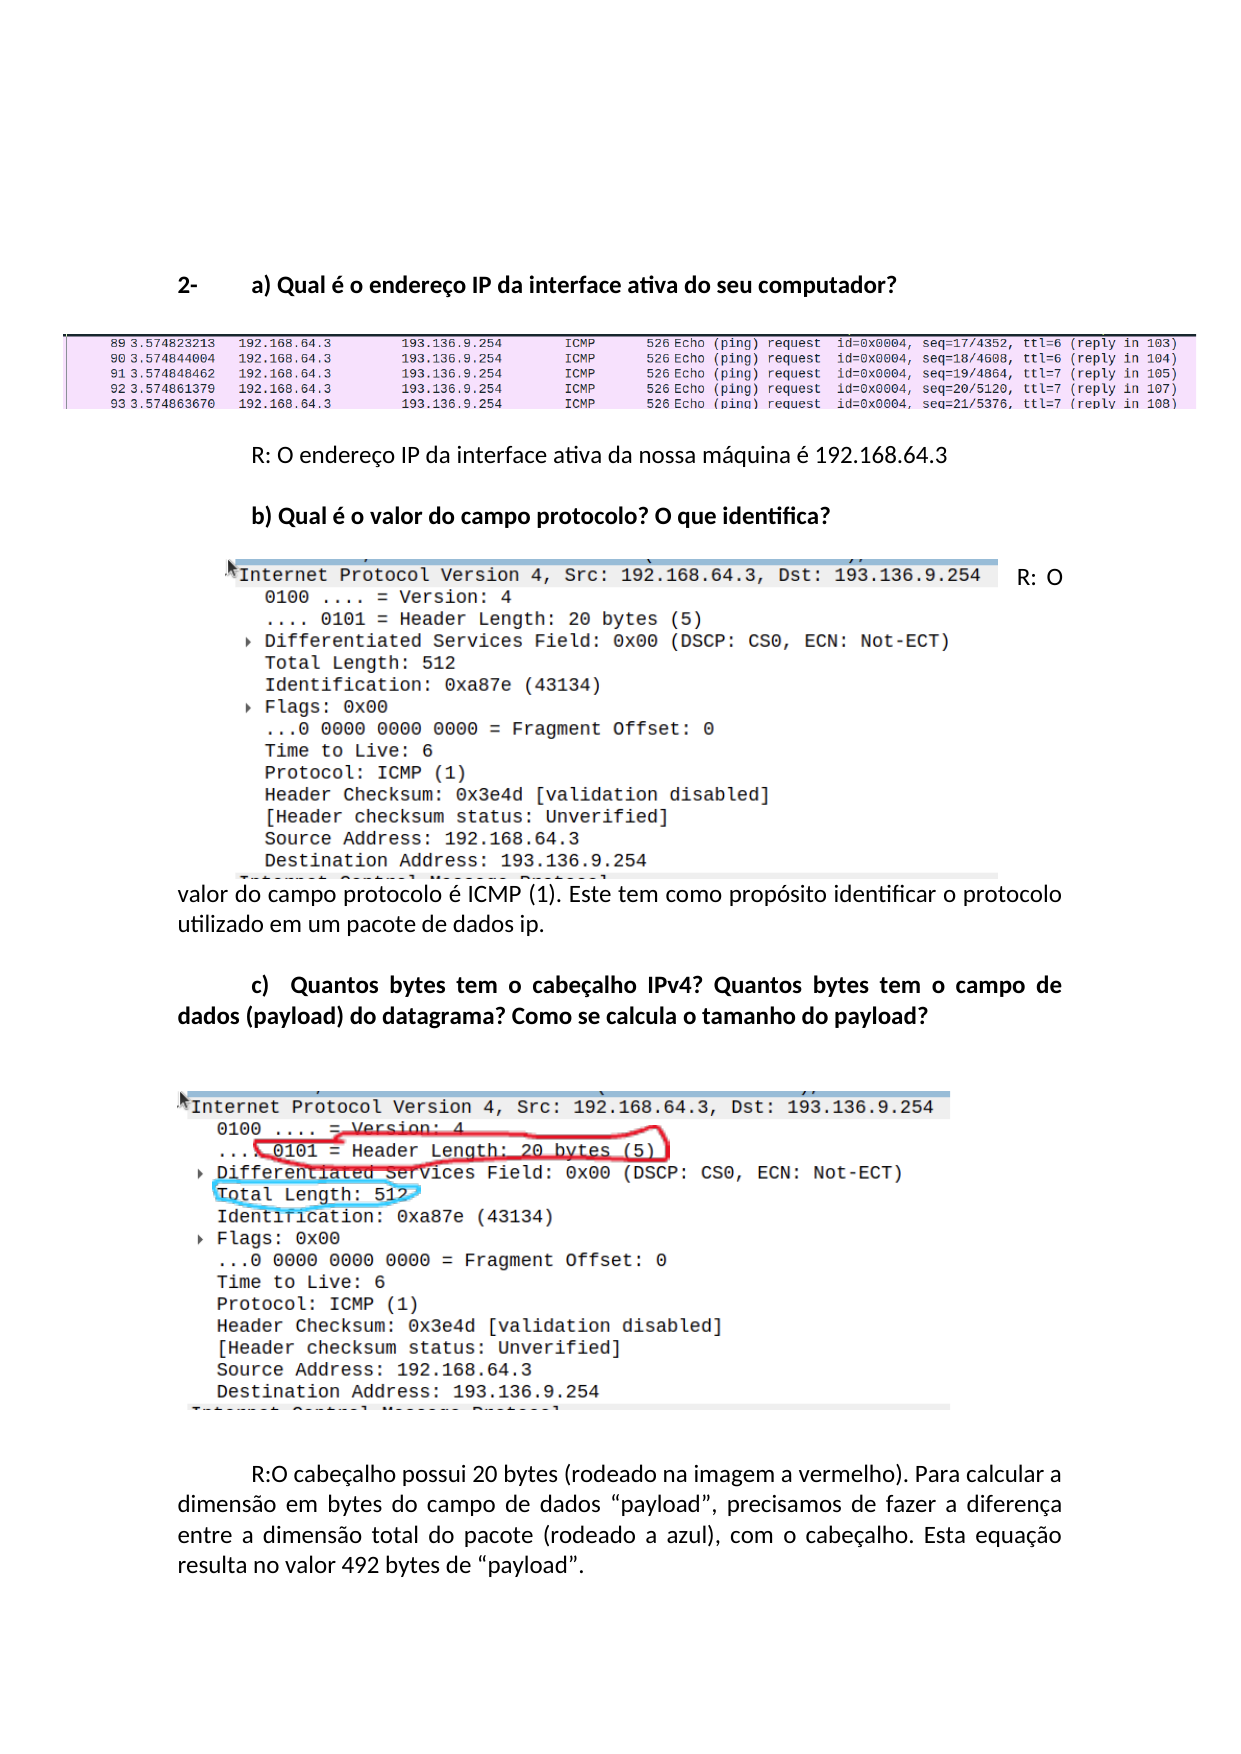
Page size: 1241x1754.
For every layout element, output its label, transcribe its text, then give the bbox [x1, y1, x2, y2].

picture [177, 1091, 951, 1410]
picture [225, 559, 998, 879]
picture [63, 334, 1197, 409]
text b) Qual é o valor do campo protocolo? O que identifica? [177, 500, 1063, 531]
text 2- a) Qual é o endereço IP da interface ativa do seu computador? [177, 270, 1063, 300]
text R: O endereço IP da interface ativa da nossa máquina é 192.168.64.3 [177, 439, 1063, 470]
text c) Quantos bytes tem o cabeçalho IPv4? Quantos bytes tem o campo de dados (payload) do datagrama? Como se calcula o tamanho do payload? [177, 970, 1063, 1031]
text R:O cabeçalho possui 20 bytes (rodeado na imagem a vermelho). Para calcular a dimensão em bytes do campo de dados “payload”, precisamos de fazer a diferença entre a dimensão total do pacote (rodeado a azul), com o cabeçalho. Esta equação resulta no valor 492 bytes de “payload”. [177, 1458, 1063, 1580]
